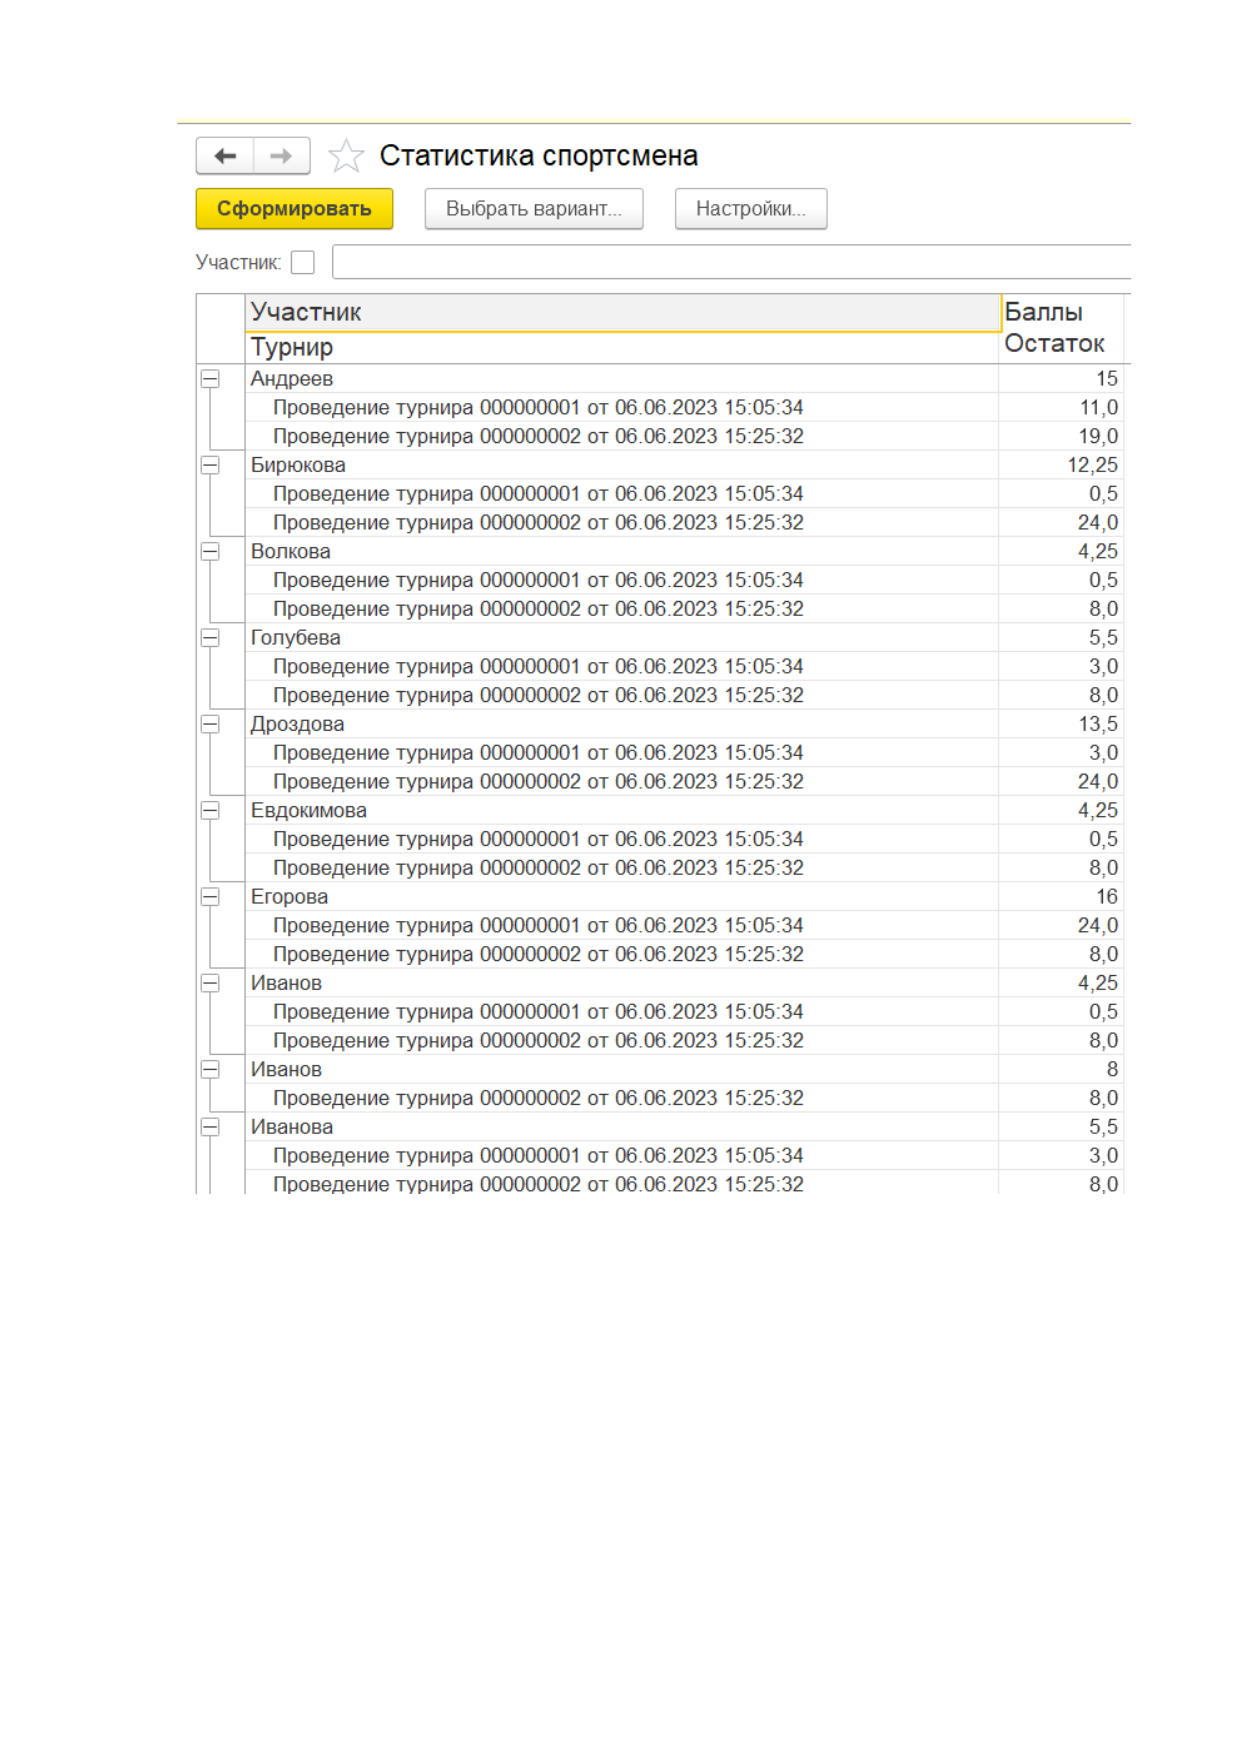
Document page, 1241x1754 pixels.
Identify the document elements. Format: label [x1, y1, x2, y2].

picture [177, 118, 1132, 1194]
